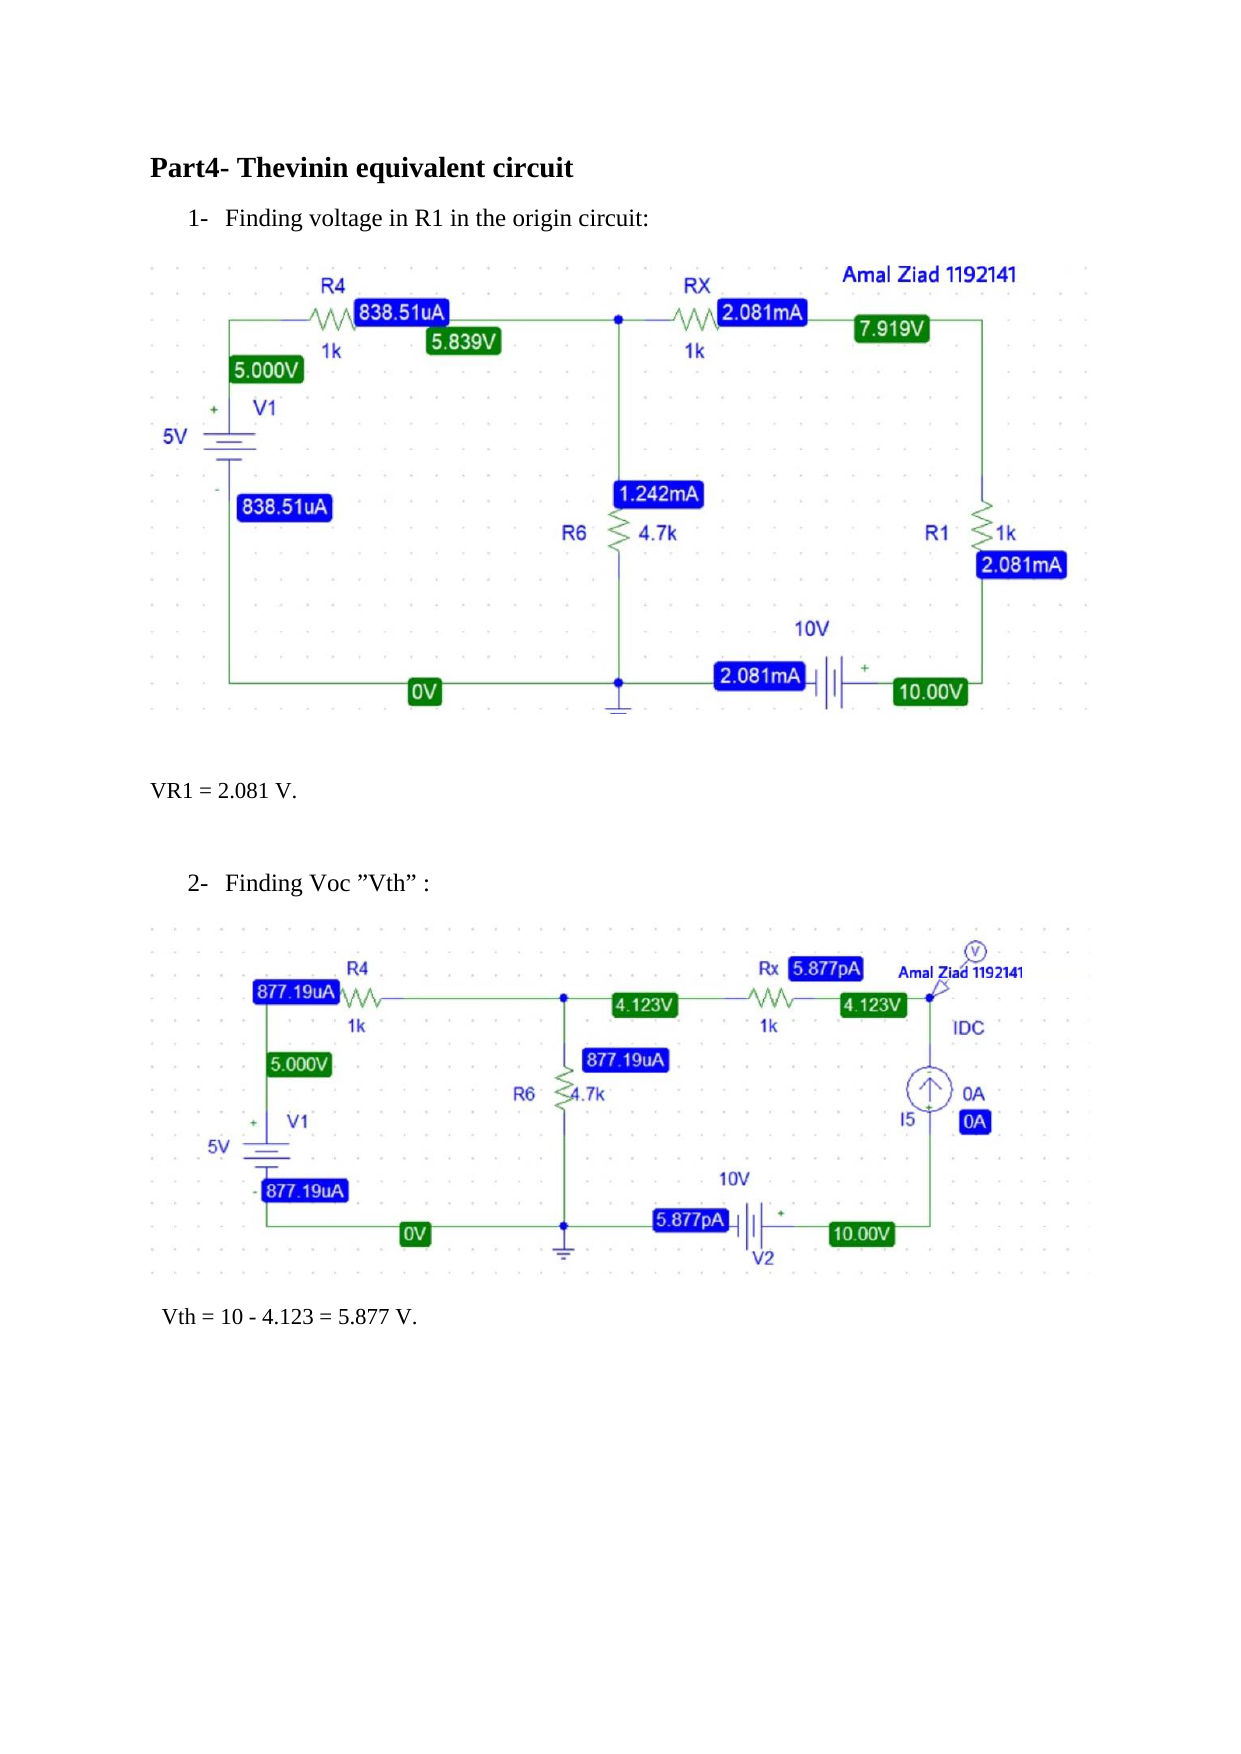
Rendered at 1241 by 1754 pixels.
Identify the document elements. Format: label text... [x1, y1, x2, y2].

list Finding Voc ”Vth” : [187, 868, 1090, 896]
picture [150, 250, 1091, 714]
text Part4- Thevinin equivalent circuit [150, 150, 1090, 183]
picture [150, 915, 1091, 1285]
text Vth = 10 - 4.123 = 5.877 V. [150, 1303, 1090, 1329]
list Finding voltage in R1 in the origin circuit: [187, 203, 1090, 232]
text VR1 = 2.081 V. [150, 777, 1090, 804]
